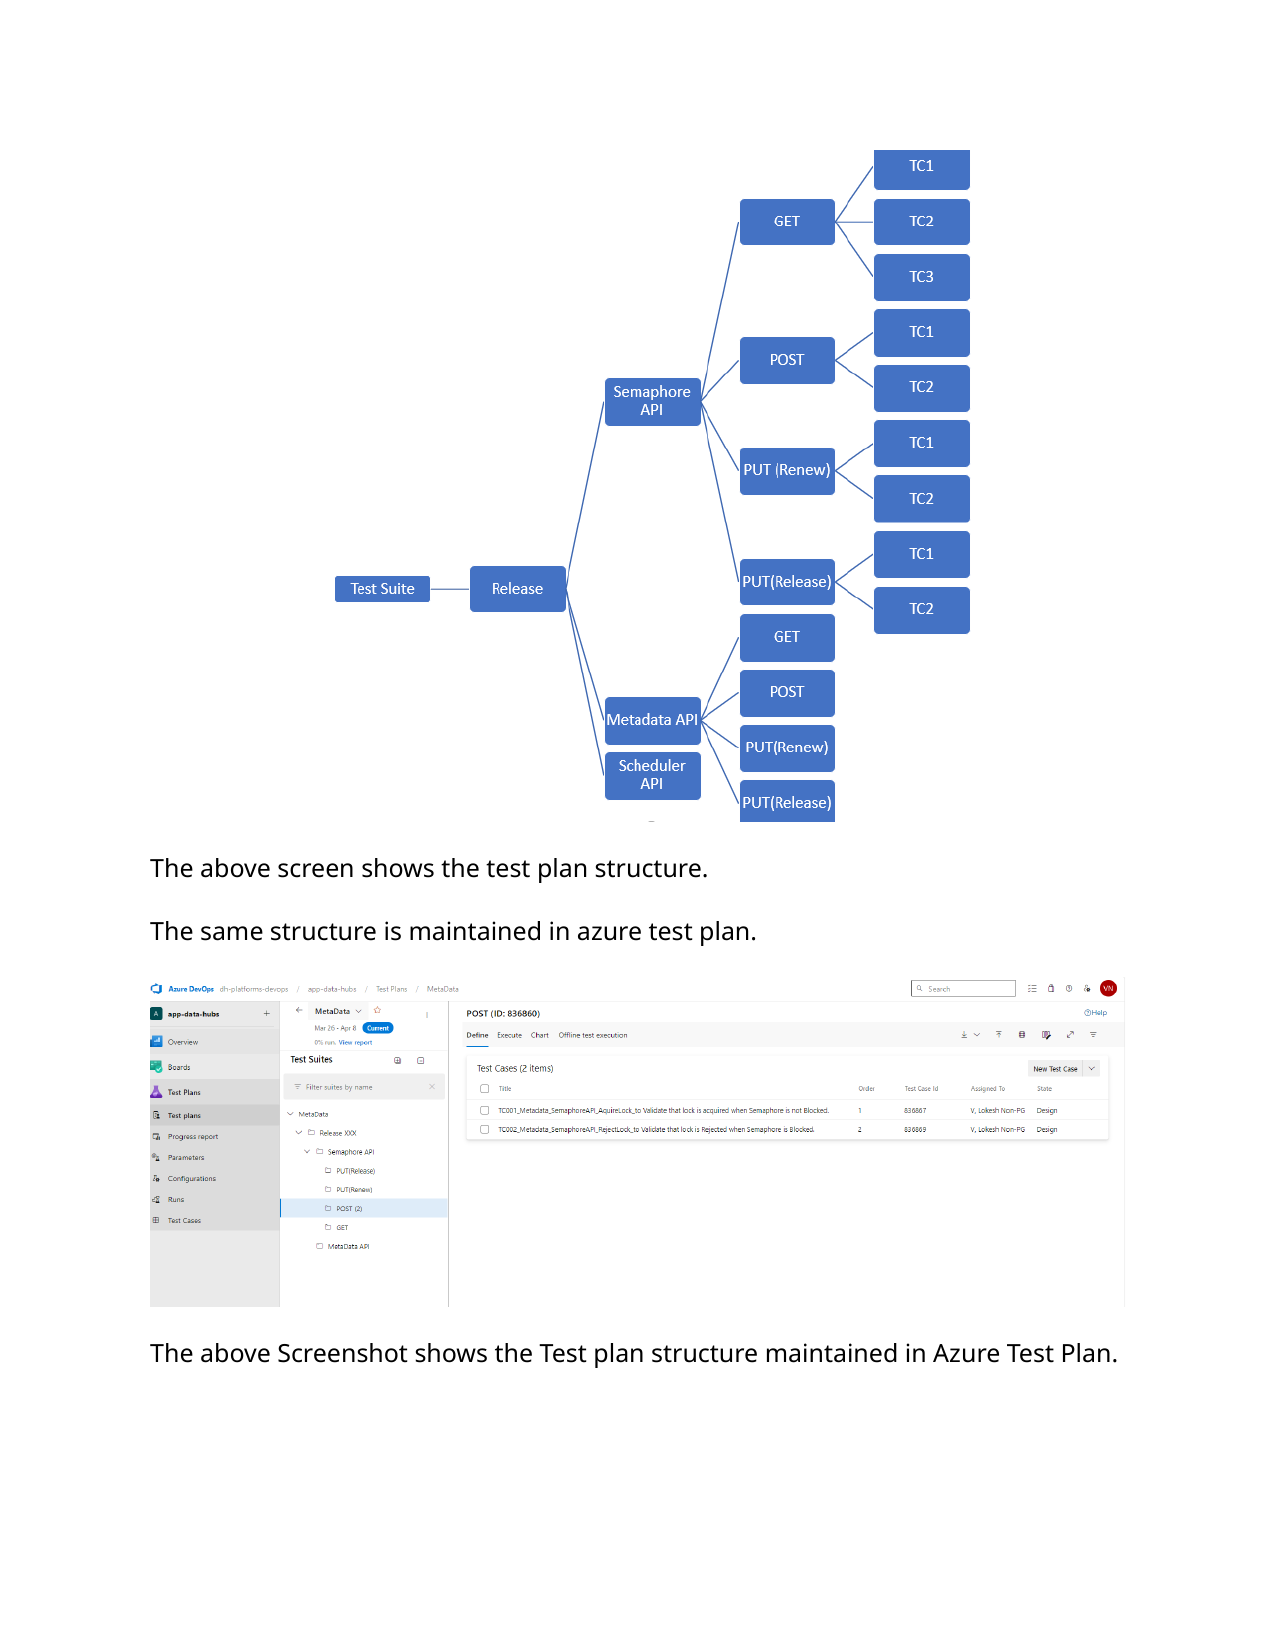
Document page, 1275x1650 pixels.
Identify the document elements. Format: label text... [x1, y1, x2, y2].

text The above screen shows the test plan structure. [150, 851, 1125, 885]
picture [150, 977, 1125, 1307]
text The above Screenshot shows the Test plan structure maintained in Azure Test Plan. [150, 1336, 1125, 1369]
text The same structure is maintained in azure test plan. [150, 914, 1125, 948]
picture [150, 150, 1125, 822]
